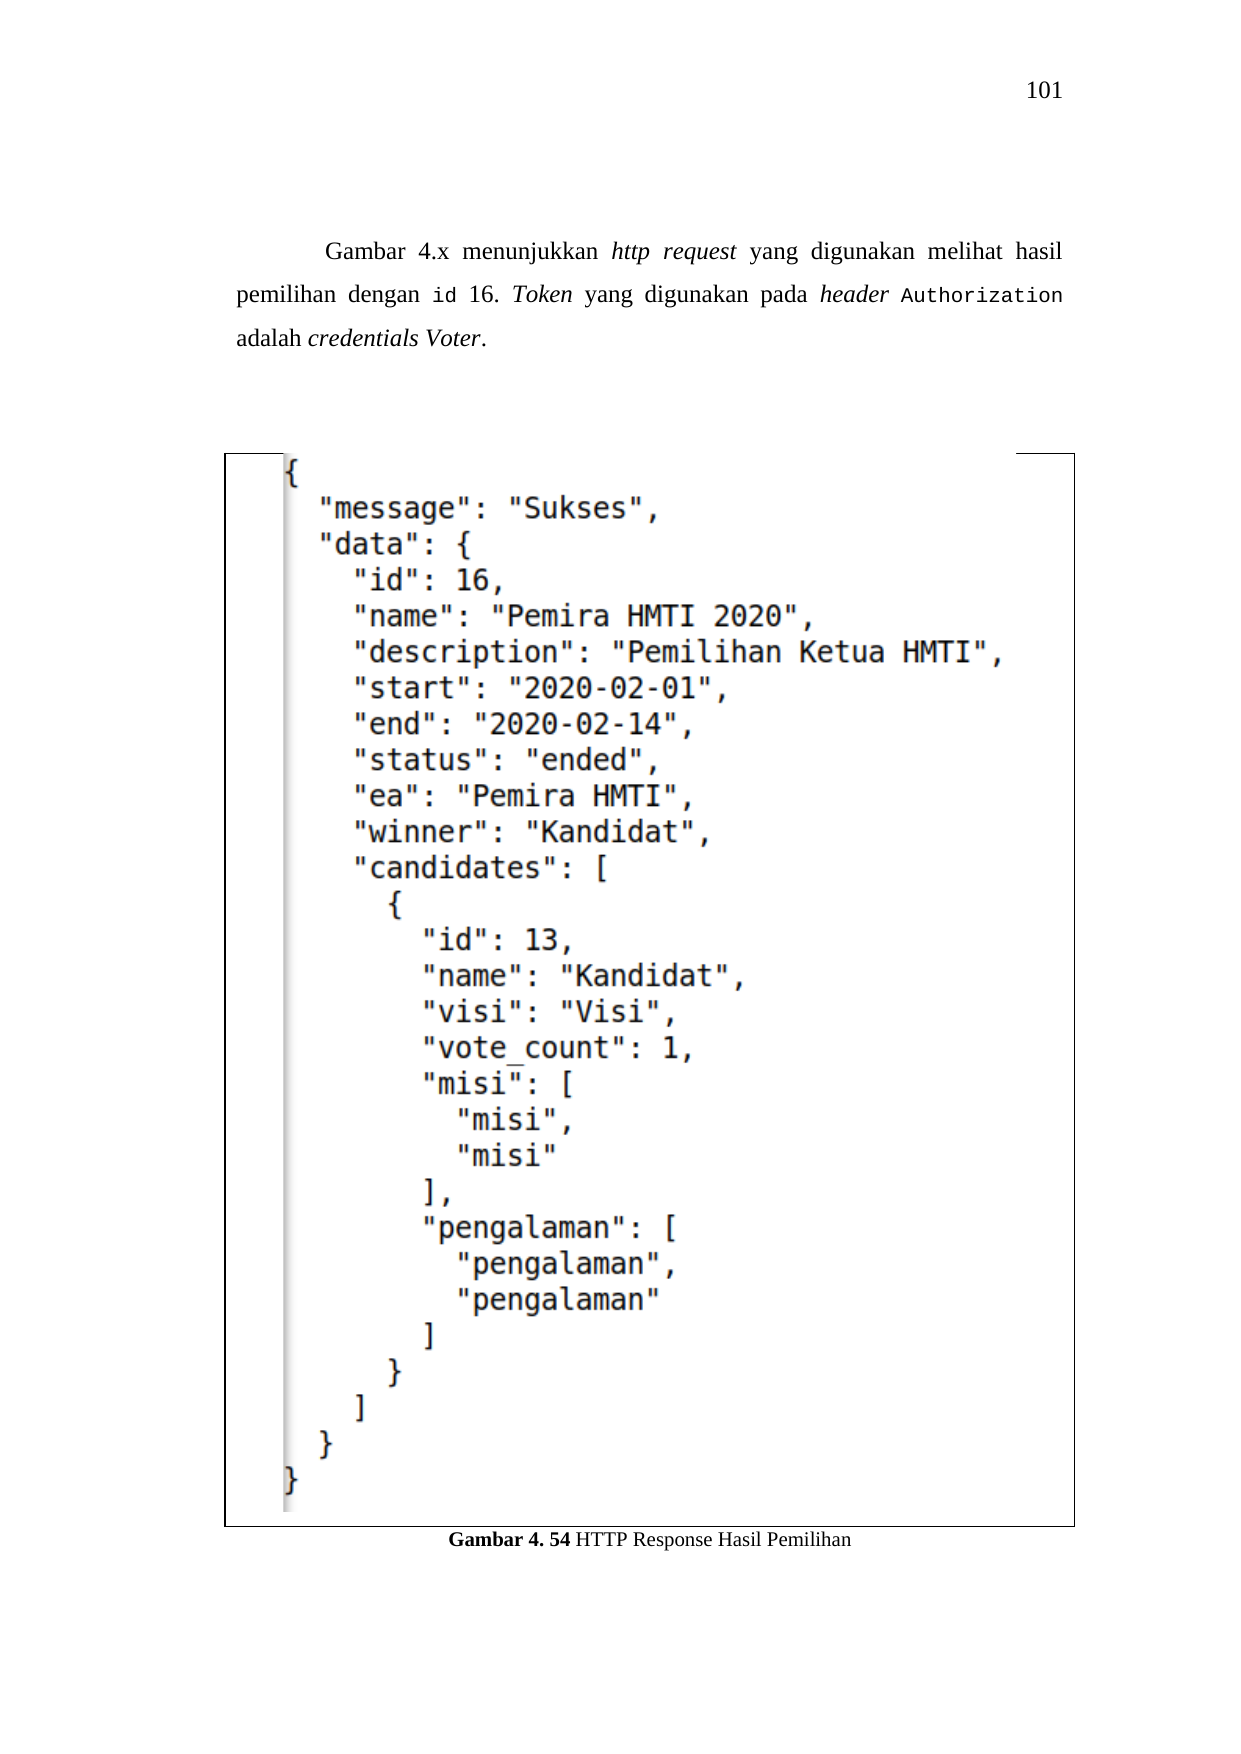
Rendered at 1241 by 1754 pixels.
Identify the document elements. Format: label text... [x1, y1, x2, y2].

table_header [226, 454, 1074, 1526]
picture [283, 453, 1017, 1512]
text Gambar 4.x menunjukkan http request yang digunakan melihat hasil pemilihan dengan id 16. Token yang digunakan pada header Authorization adalah credentials Voter. [236, 236, 1063, 352]
